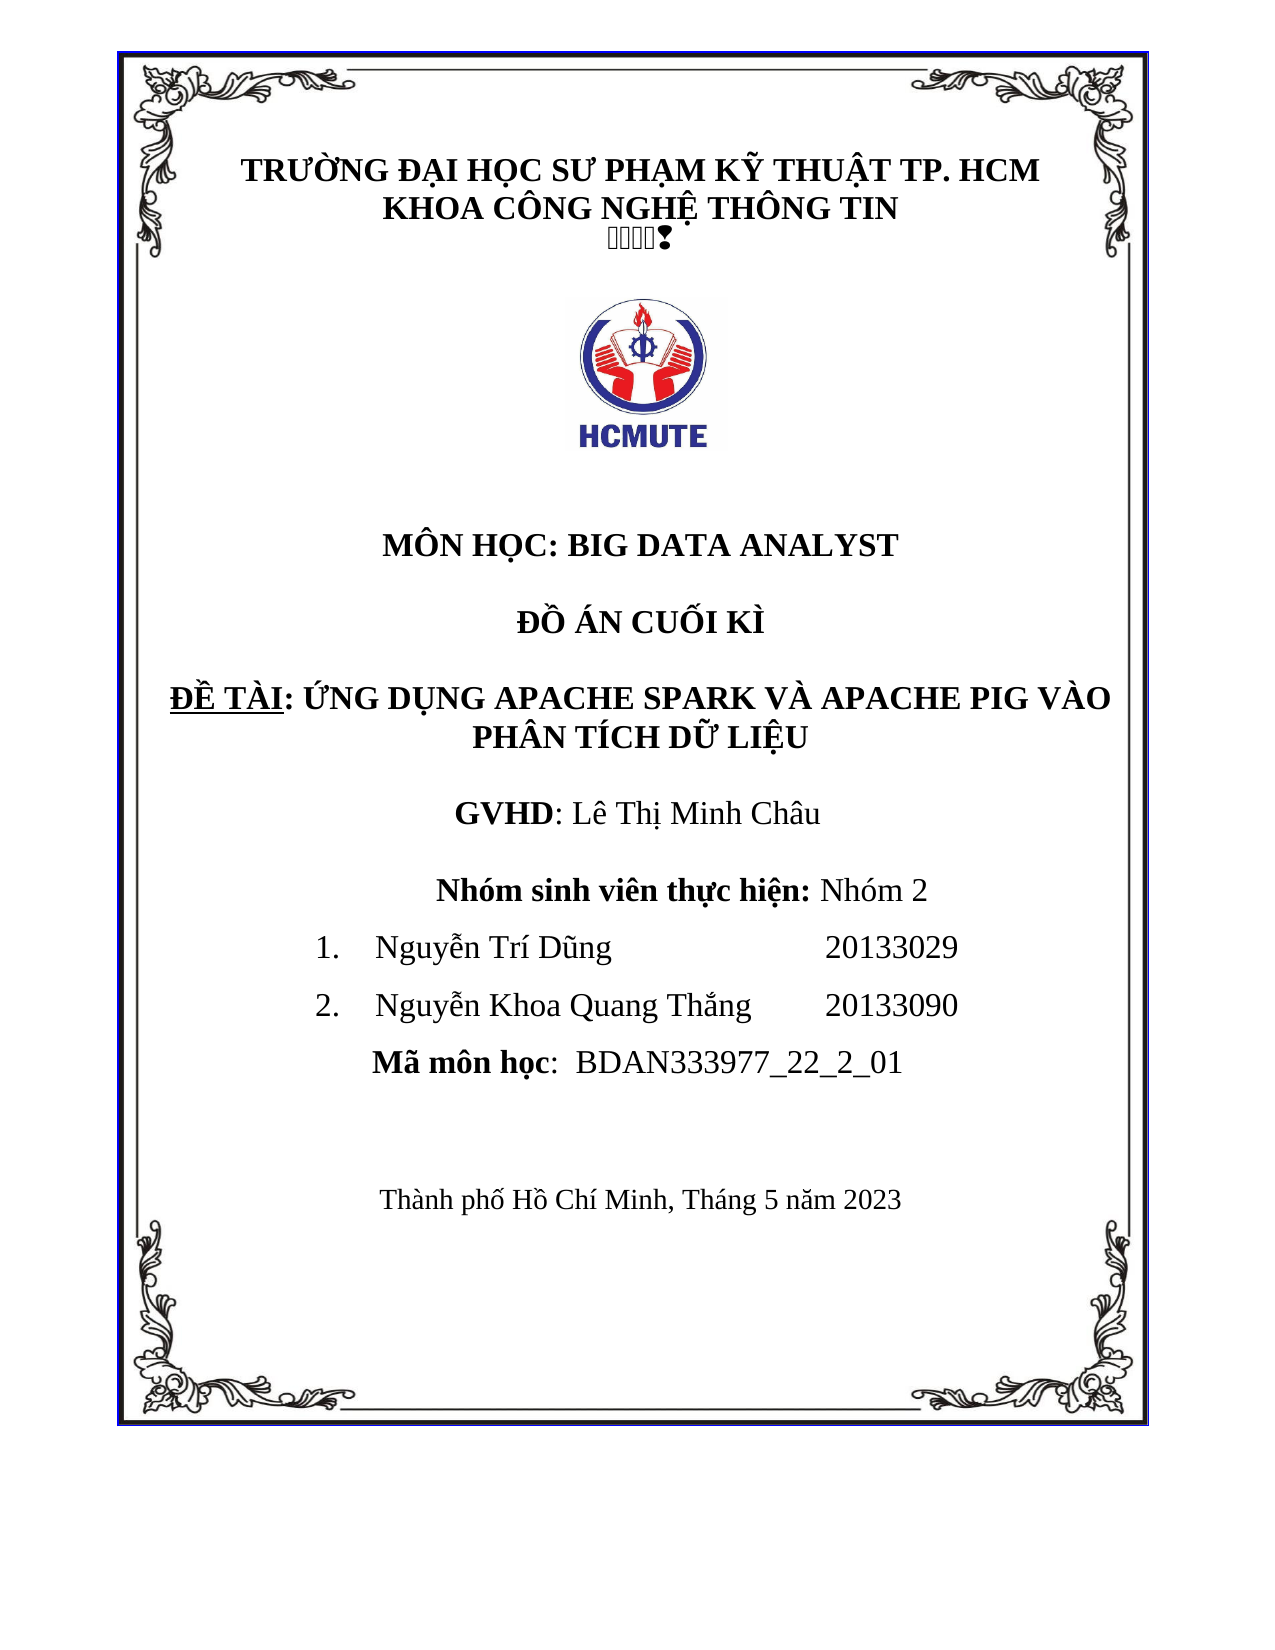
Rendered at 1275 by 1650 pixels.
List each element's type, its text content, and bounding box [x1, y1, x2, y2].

text KHOA CÔNG NGHỆ THÔNG TIN [156, 188, 1125, 227]
text Nhóm sinh viên thực hiện: Nhóm 2 [150, 870, 1125, 909]
text Thành phố Hồ Chí Minh, Tháng 5 năm 2023 [156, 1182, 1125, 1215]
picture [119, 53, 1148, 1425]
text Mã môn học: BDAN333977_22_2_01 [150, 1043, 1125, 1081]
text ĐỀ TÀI: ỨNG DỤNG APACHE SPARK VÀ APACHE PIG VÀO PHÂN TÍCH DỮ LIỆU [156, 679, 1125, 755]
text TRƯỜNG ĐẠI HỌC SƯ PHẠM KỸ THUẬT TP. HCM [156, 150, 1125, 188]
text MÔN HỌC: BIG DATA ANALYST [156, 525, 1125, 564]
list Nguyễn Khoa Quang Thắng 20133090 [165, 985, 1125, 1024]
list Nguyễn Trí Dũng 20133029 [165, 928, 1125, 966]
text GVHD: Lê Thị Minh Châu [150, 794, 1125, 832]
text ĐỒ ÁN CUỐI KÌ [156, 602, 1125, 640]
